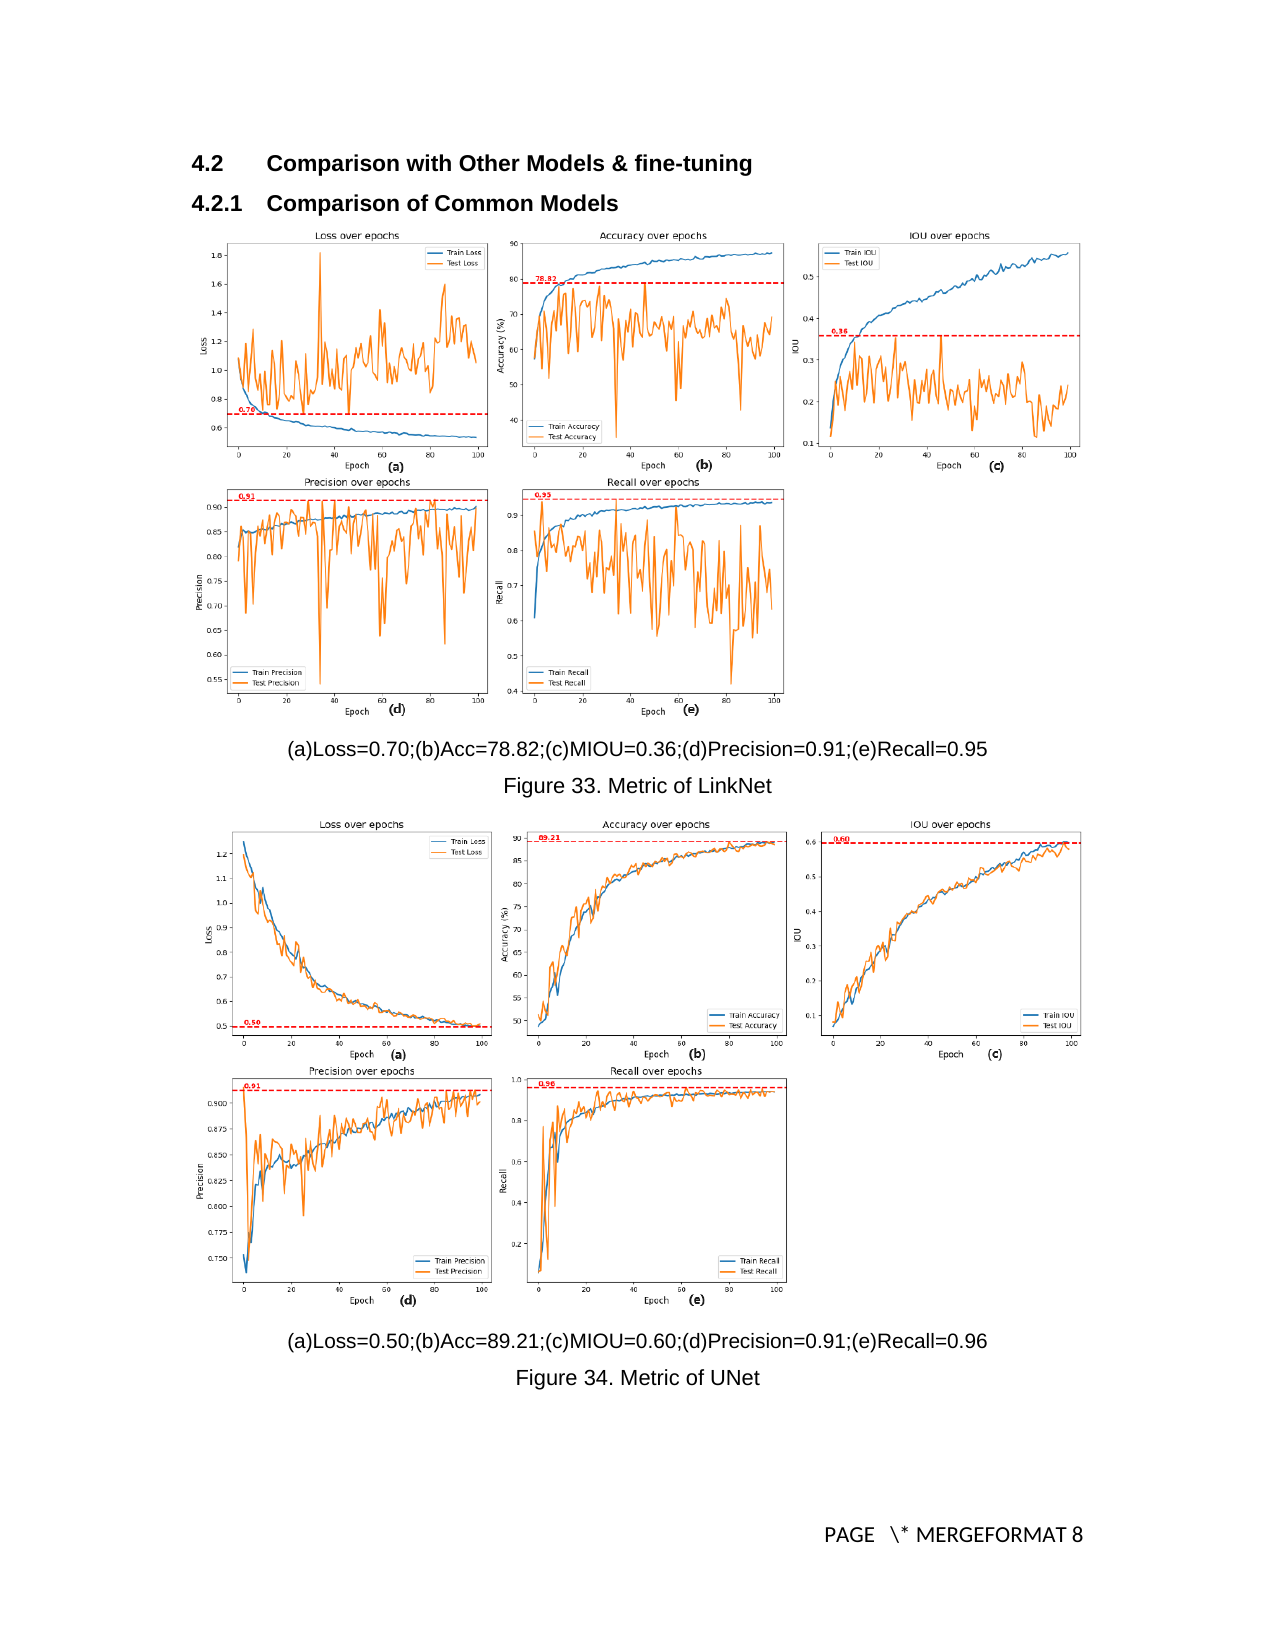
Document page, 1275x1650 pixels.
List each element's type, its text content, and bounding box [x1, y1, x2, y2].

text Figure 33. Metric of LinkNet [191, 773, 1084, 798]
text Figure 34. Metric of UNet [191, 1365, 1084, 1390]
subtitle Comparison with Other Models & fine-tuning [191, 150, 1084, 176]
text (a)Loss=0.70;(b)Acc=78.82;(c)MIOU=0.36;(d)Precision=0.91;(e)Recall=0.95 [191, 737, 1084, 761]
picture [191, 228, 1083, 718]
picture [191, 816, 1083, 1310]
text (a)Loss=0.50;(b)Acc=89.21;(c)MIOU=0.60;(d)Precision=0.91;(e)Recall=0.96 [191, 1329, 1084, 1353]
subtitle Comparison of Common Models [191, 189, 1084, 216]
